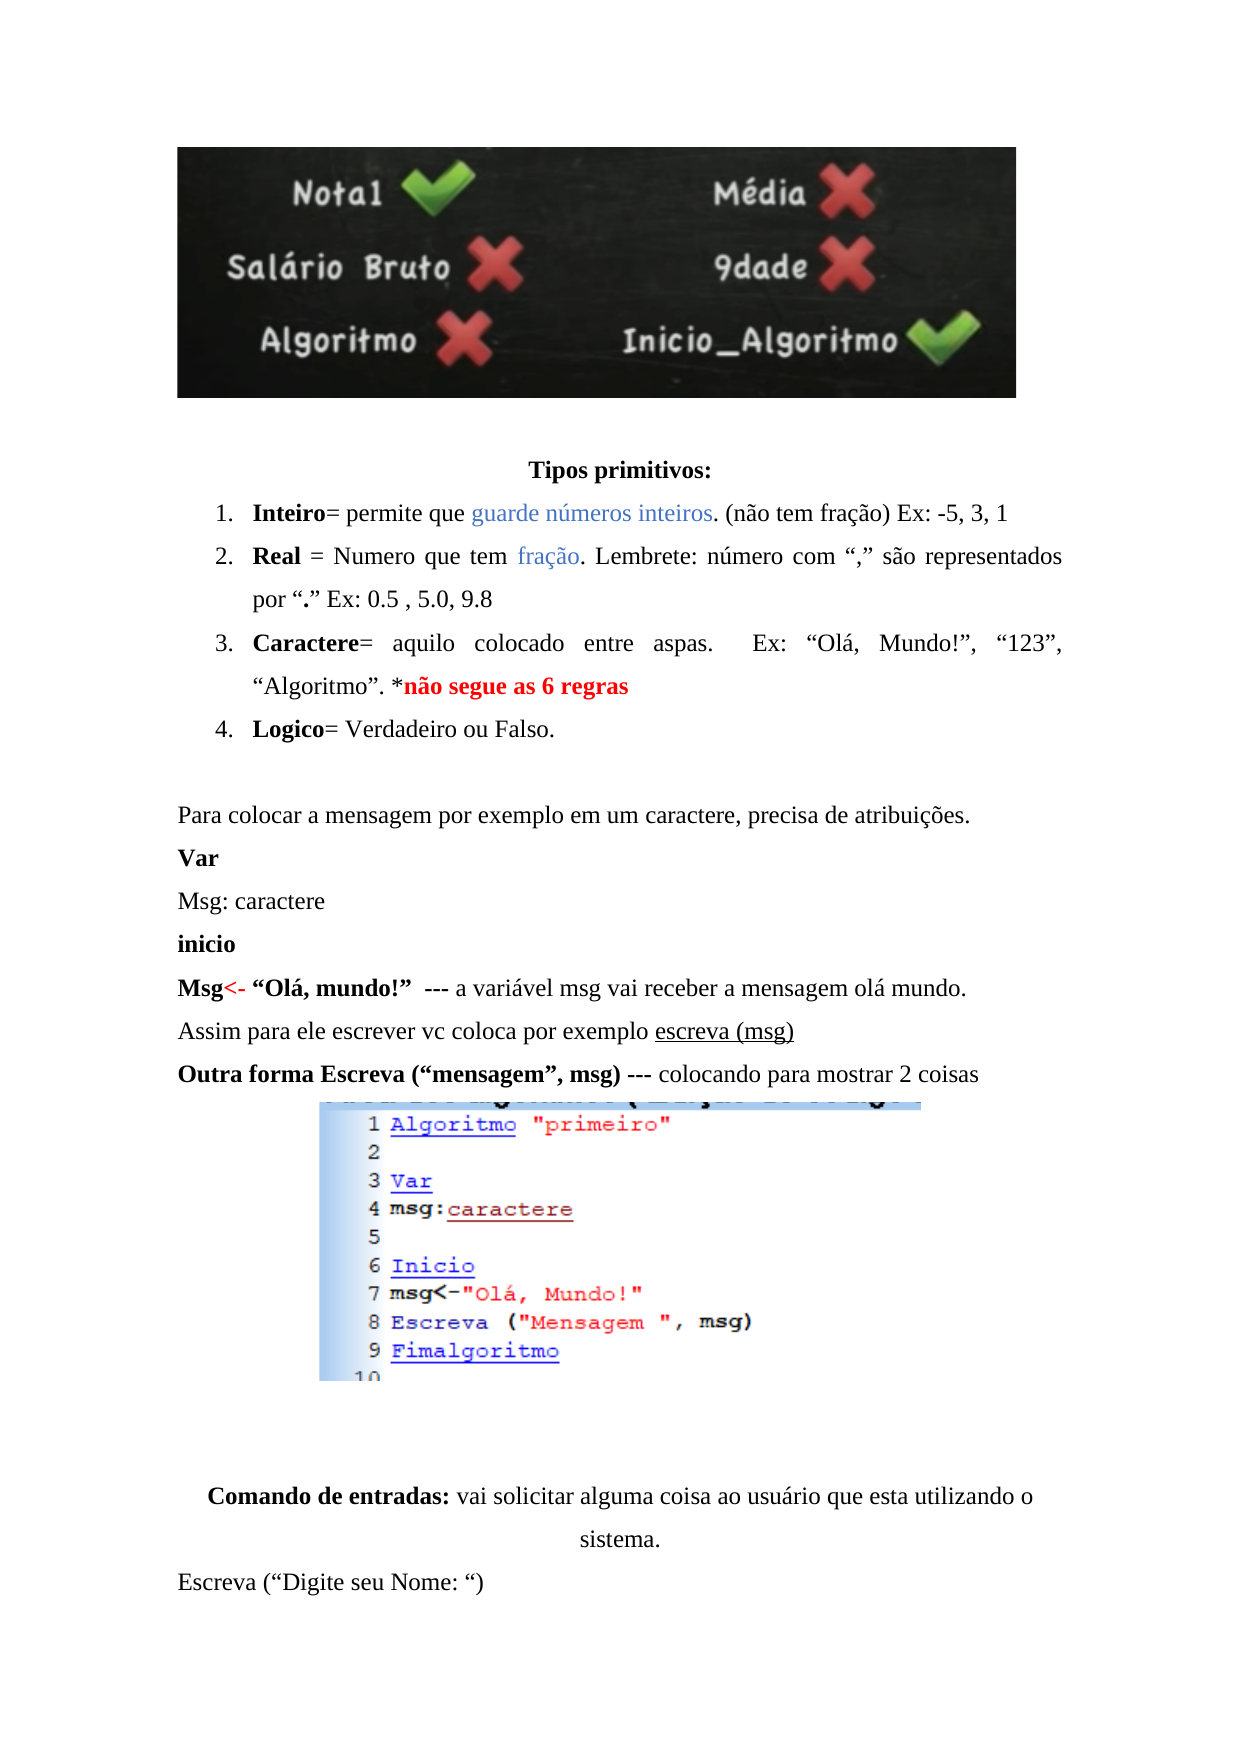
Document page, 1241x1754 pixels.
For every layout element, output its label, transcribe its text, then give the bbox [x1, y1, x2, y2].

text Tipos primitivos: [177, 455, 1063, 484]
picture [319, 1102, 921, 1381]
text Msg: caractere [177, 886, 1063, 915]
picture [177, 147, 1017, 398]
text Var [177, 843, 1063, 872]
text inicio [177, 929, 1063, 958]
list Inteiro= permite que guarde números inteiros. (não tem fração) Ex: -5, 3, 1 [215, 498, 1063, 527]
text Comando de entradas: vai solicitar alguma coisa ao usuário que esta utilizando o sistema. [177, 1481, 1063, 1553]
text Outra forma Escreva (“mensagem”, msg) --- colocando para mostrar 2 coisas [177, 1059, 1063, 1088]
list Real = Numero que tem fração. Lembrete: número com “,” são representados por “.” Ex: 0.5 , 5.0, 9.8 [215, 541, 1063, 613]
text Assim para ele escrever vc coloca por exemplo escreva (msg) [177, 1016, 1063, 1044]
text Para colocar a mensagem por exemplo em um caractere, precisa de atribuições. [177, 800, 1063, 829]
text Msg<- “Olá, mundo!” --- a variável msg vai receber a mensagem olá mundo. [177, 973, 1063, 1001]
text Escreva (“Digite seu Nome: “) [177, 1567, 1063, 1596]
list Caractere= aquilo colocado entre aspas. Ex: “Olá, Mundo!”, “123”, “Algoritmo”. *não segue as 6 regras [215, 628, 1063, 699]
list Logico= Verdadeiro ou Falso. [215, 714, 1063, 743]
